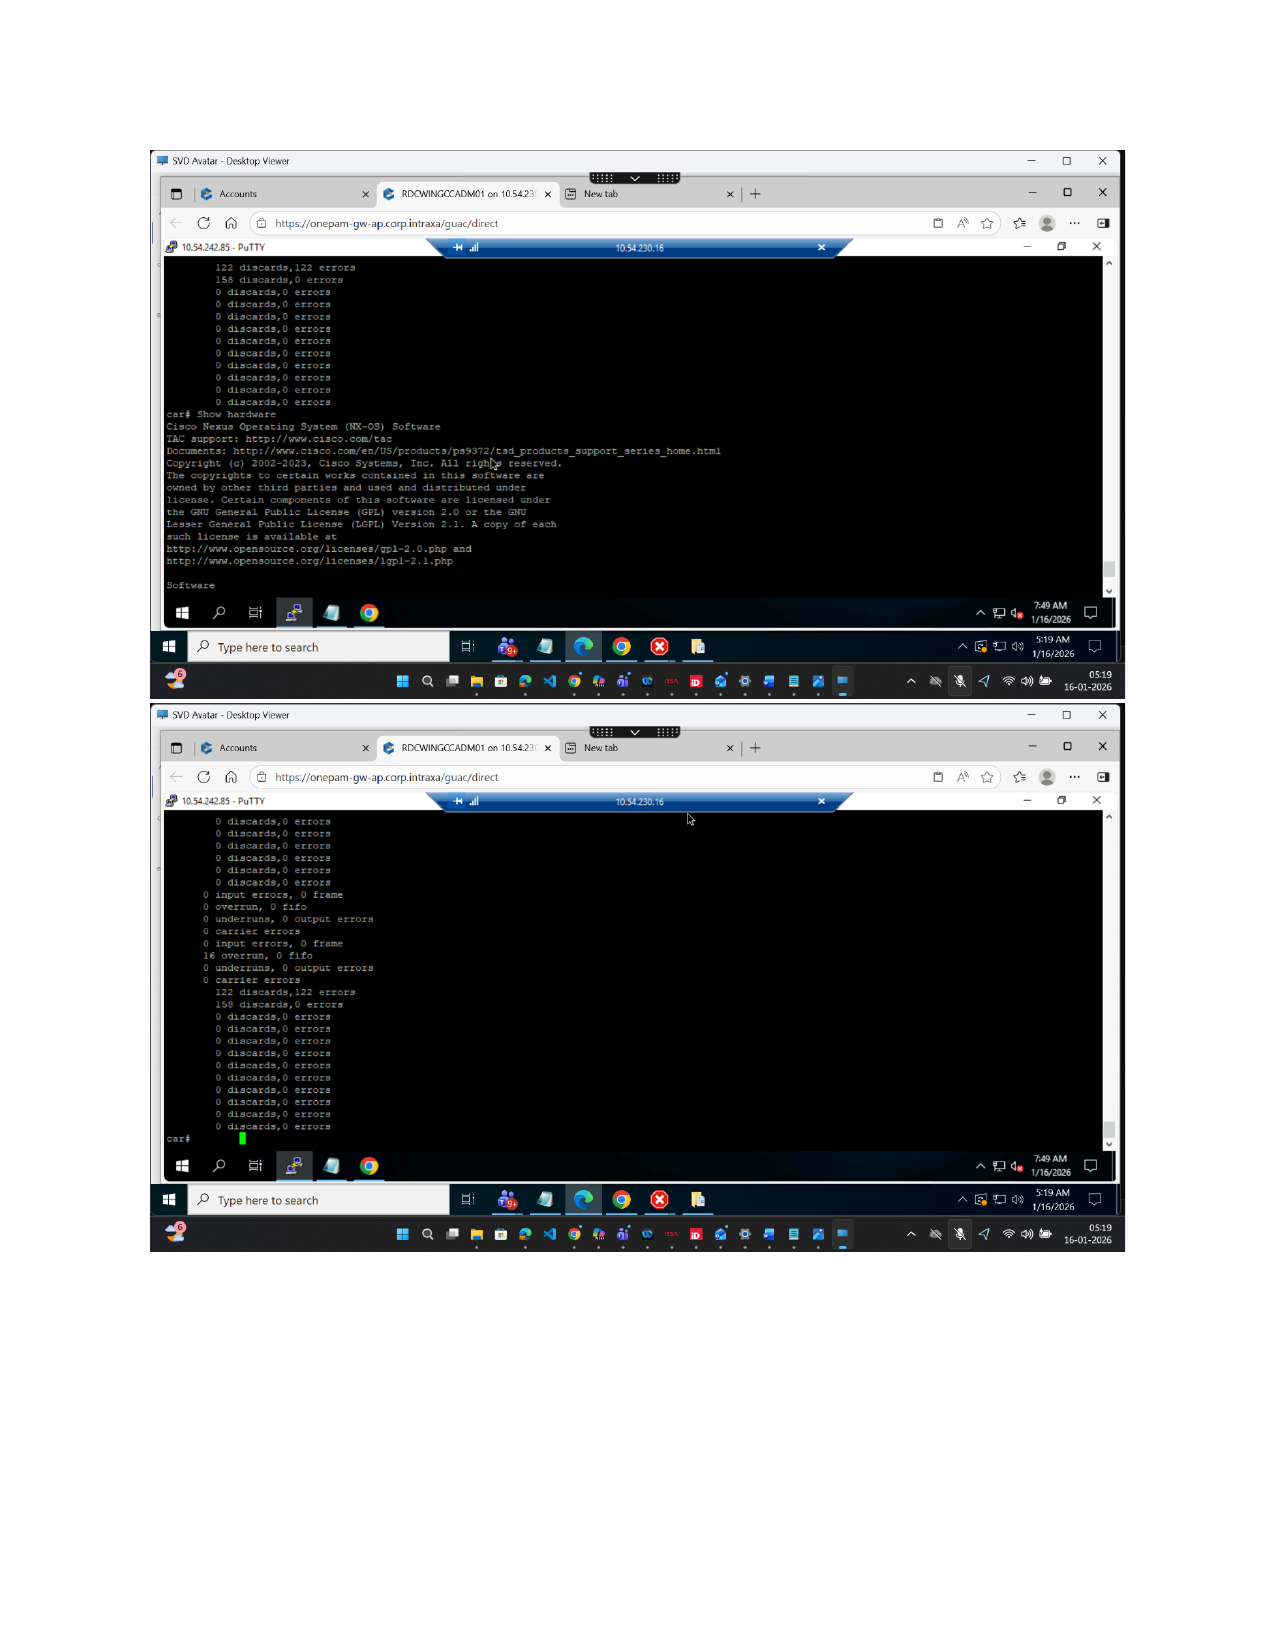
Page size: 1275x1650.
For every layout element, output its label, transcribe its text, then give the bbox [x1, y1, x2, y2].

picture [150, 703, 1125, 1252]
picture [150, 150, 1125, 699]
